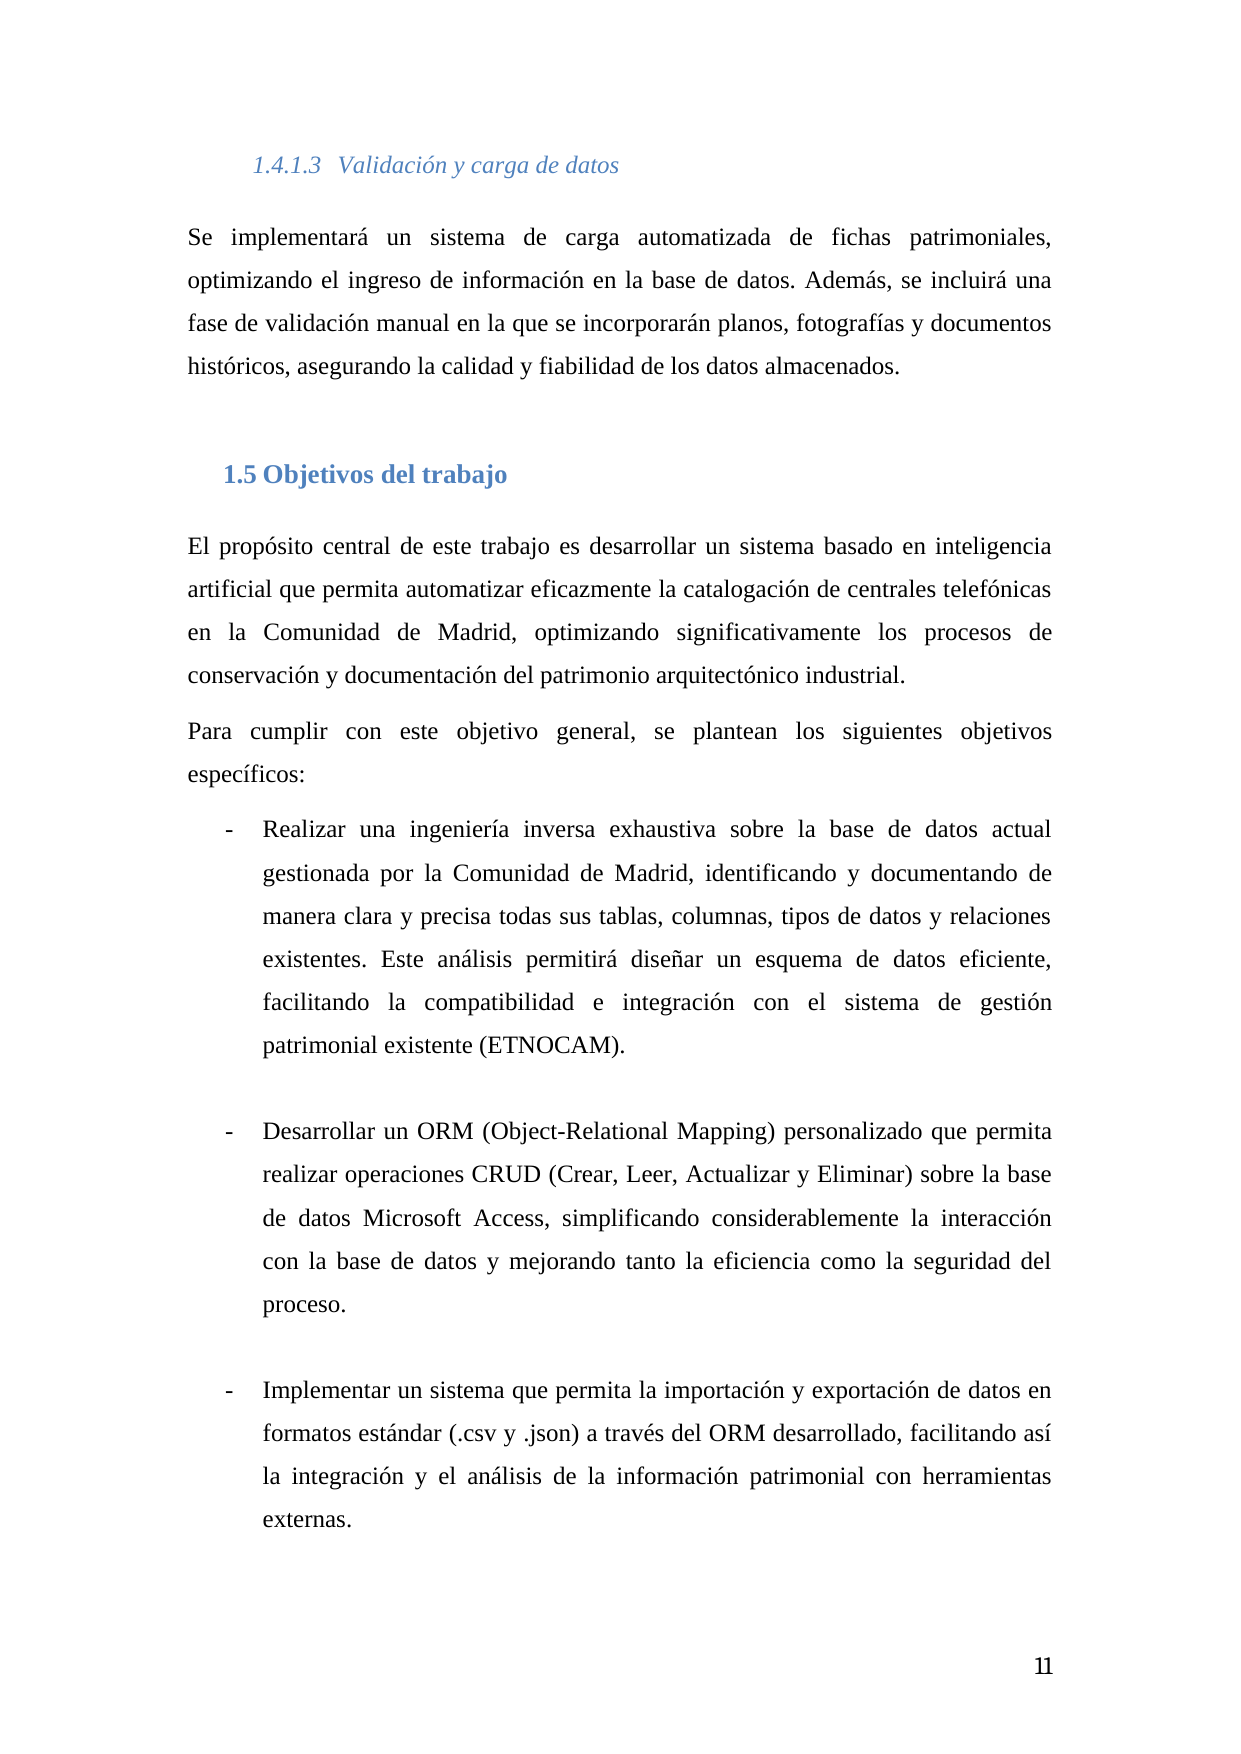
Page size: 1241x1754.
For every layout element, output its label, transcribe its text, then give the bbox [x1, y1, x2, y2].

subtitle Objetivos del trabajo [223, 458, 1053, 489]
text Se implementará un sistema de carga automatizada de fichas patrimoniales, optimizando el ingreso de información en la base de datos. Además, se incluirá una fase de validación manual en la que se incorporarán planos, fotografías y documentos históricos, asegurando la calidad y fiabilidad de los datos almacenados. [187, 222, 1053, 380]
list Desarrollar un ORM (Object-Relational Mapping) personalizado que permita realizar operaciones CRUD (Crear, Leer, Actualizar y Eliminar) sobre la base de datos Microsoft Access, simplificando considerablemente la interacción con la base de datos y mejorando tanto la eficiencia como la seguridad del proceso. [225, 1116, 1053, 1318]
text El propósito central de este trabajo es desarrollar un sistema basado en inteligencia artificial que permita automatizar eficazmente la catalogación de centrales telefónicas en la Comunidad de Madrid, optimizando significativamente los procesos de conservación y documentación del patrimonio arquitectónico industrial. [187, 531, 1053, 689]
subtitle Validación y carga de datos [252, 150, 1053, 179]
list Realizar una ingeniería inversa exhaustiva sobre la base de datos actual gestionada por la Comunidad de Madrid, identificando y documentando de manera clara y precisa todas sus tablas, columnas, tipos de datos y relaciones existentes. Este análisis permitirá diseñar un esquema de datos eficiente, facilitando la compatibilidad e integración con el sistema de gestión patrimonial existente (ETNOCAM). [225, 814, 1053, 1059]
list Implementar un sistema que permita la importación y exportación de datos en formatos estándar (.csv y .json) a través del ORM desarrollado, facilitando así la integración y el análisis de la información patrimonial con herramientas externas. [225, 1375, 1053, 1533]
text Para cumplir con este objetivo general, se plantean los siguientes objetivos específicos: [187, 716, 1053, 788]
